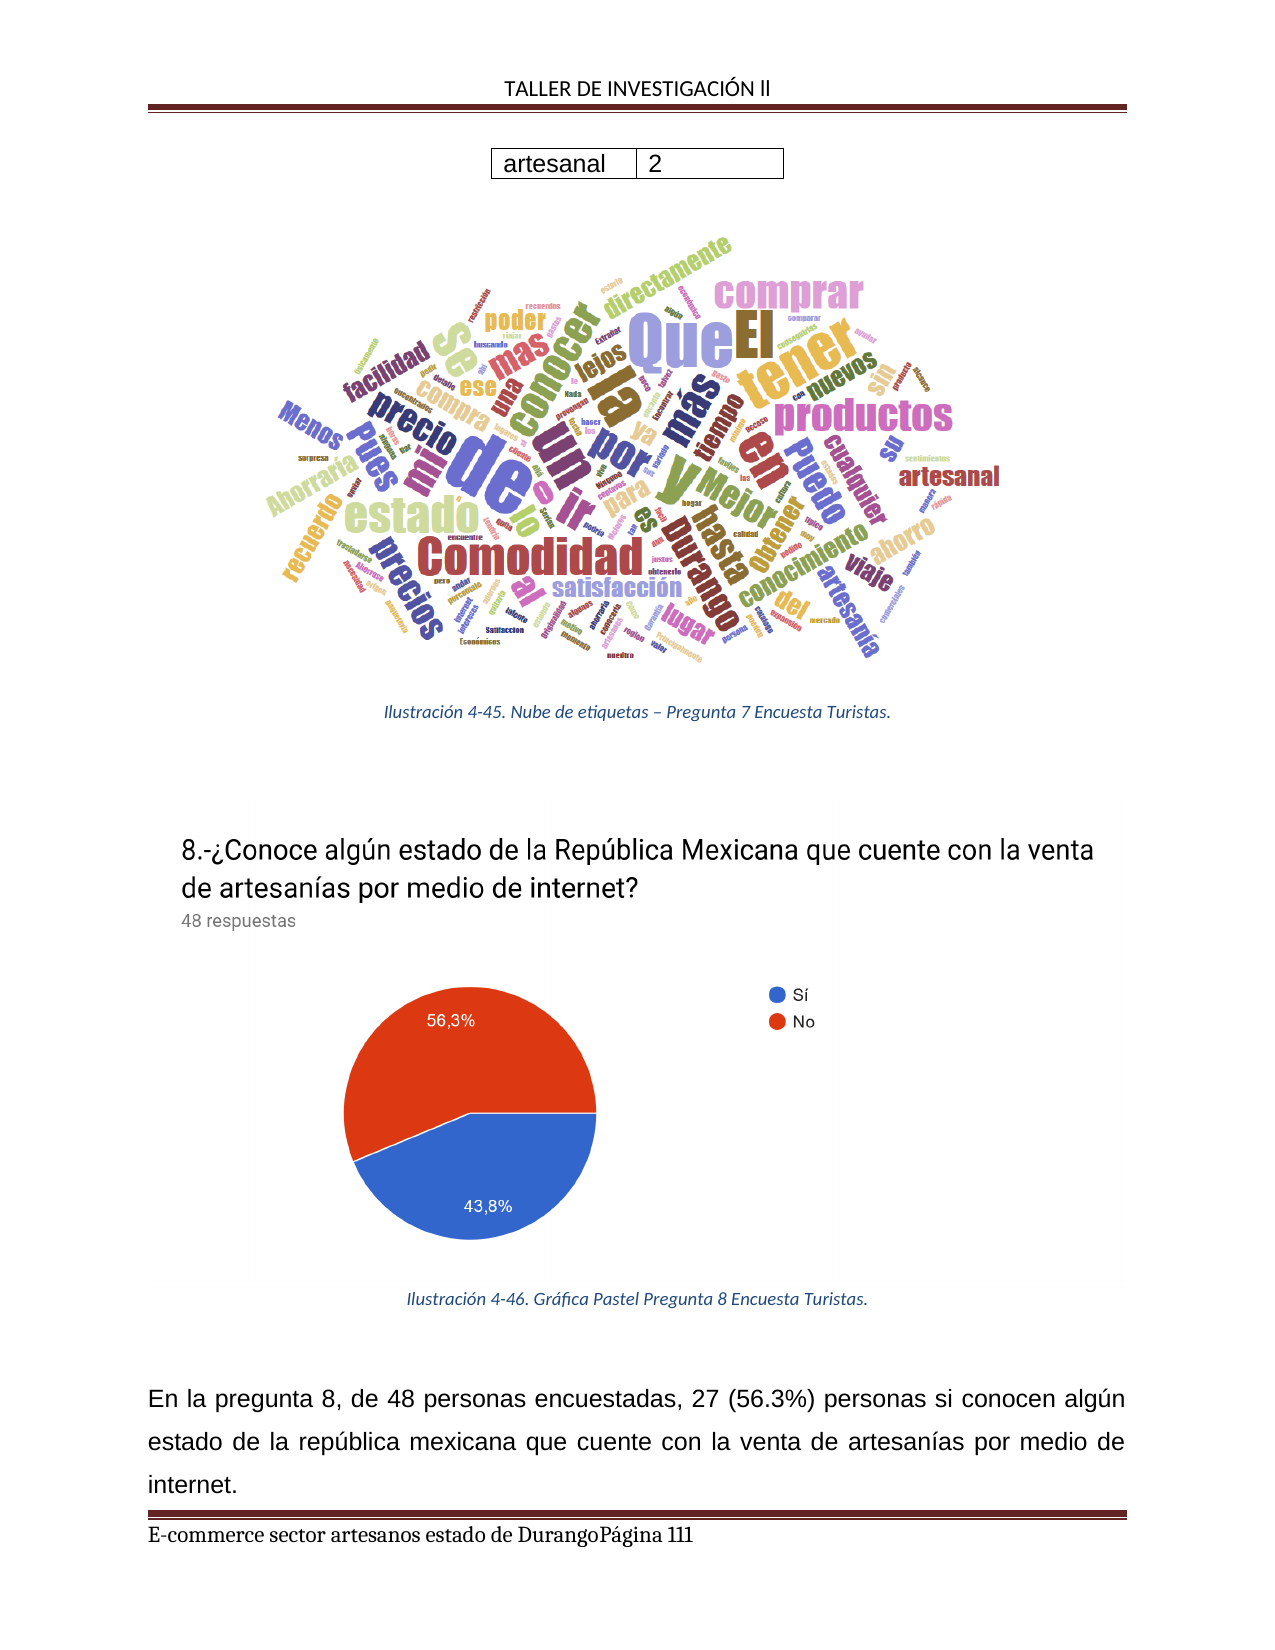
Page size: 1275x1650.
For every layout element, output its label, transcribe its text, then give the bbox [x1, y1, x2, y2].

picture [264, 232, 1011, 676]
table_cell 2 [637, 149, 783, 177]
picture [147, 797, 1128, 1288]
table_cell artesanal [492, 149, 636, 177]
text En la pregunta 8, de 48 personas encuestadas, 27 (56.3%) personas si conocen algún estado de la república mexicana que cuente con la venta de artesanías por medio de internet. [148, 1384, 1127, 1499]
